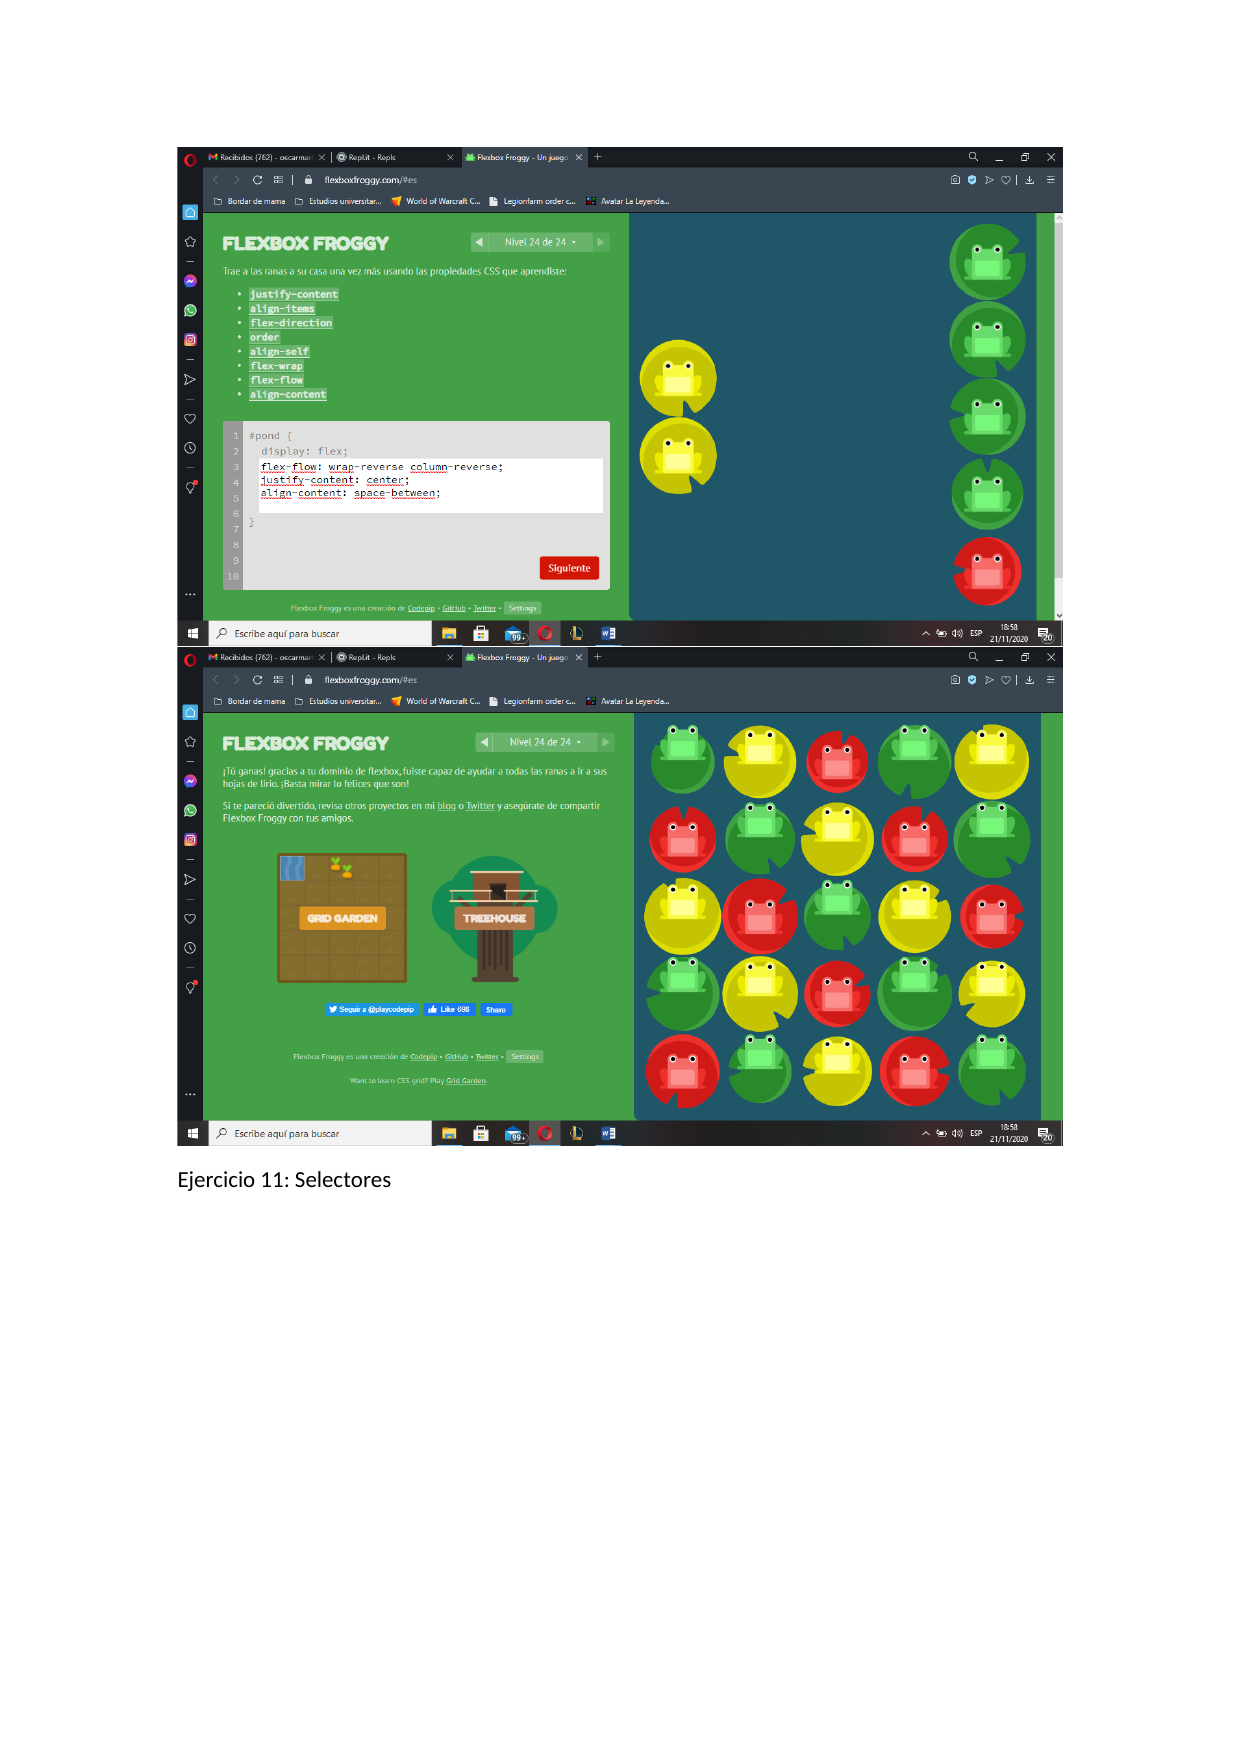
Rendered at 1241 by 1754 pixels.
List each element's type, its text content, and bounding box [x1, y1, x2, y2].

picture [177, 647, 1063, 1146]
picture [177, 147, 1063, 646]
text Ejercicio 11: Selectores [177, 1165, 1063, 1193]
